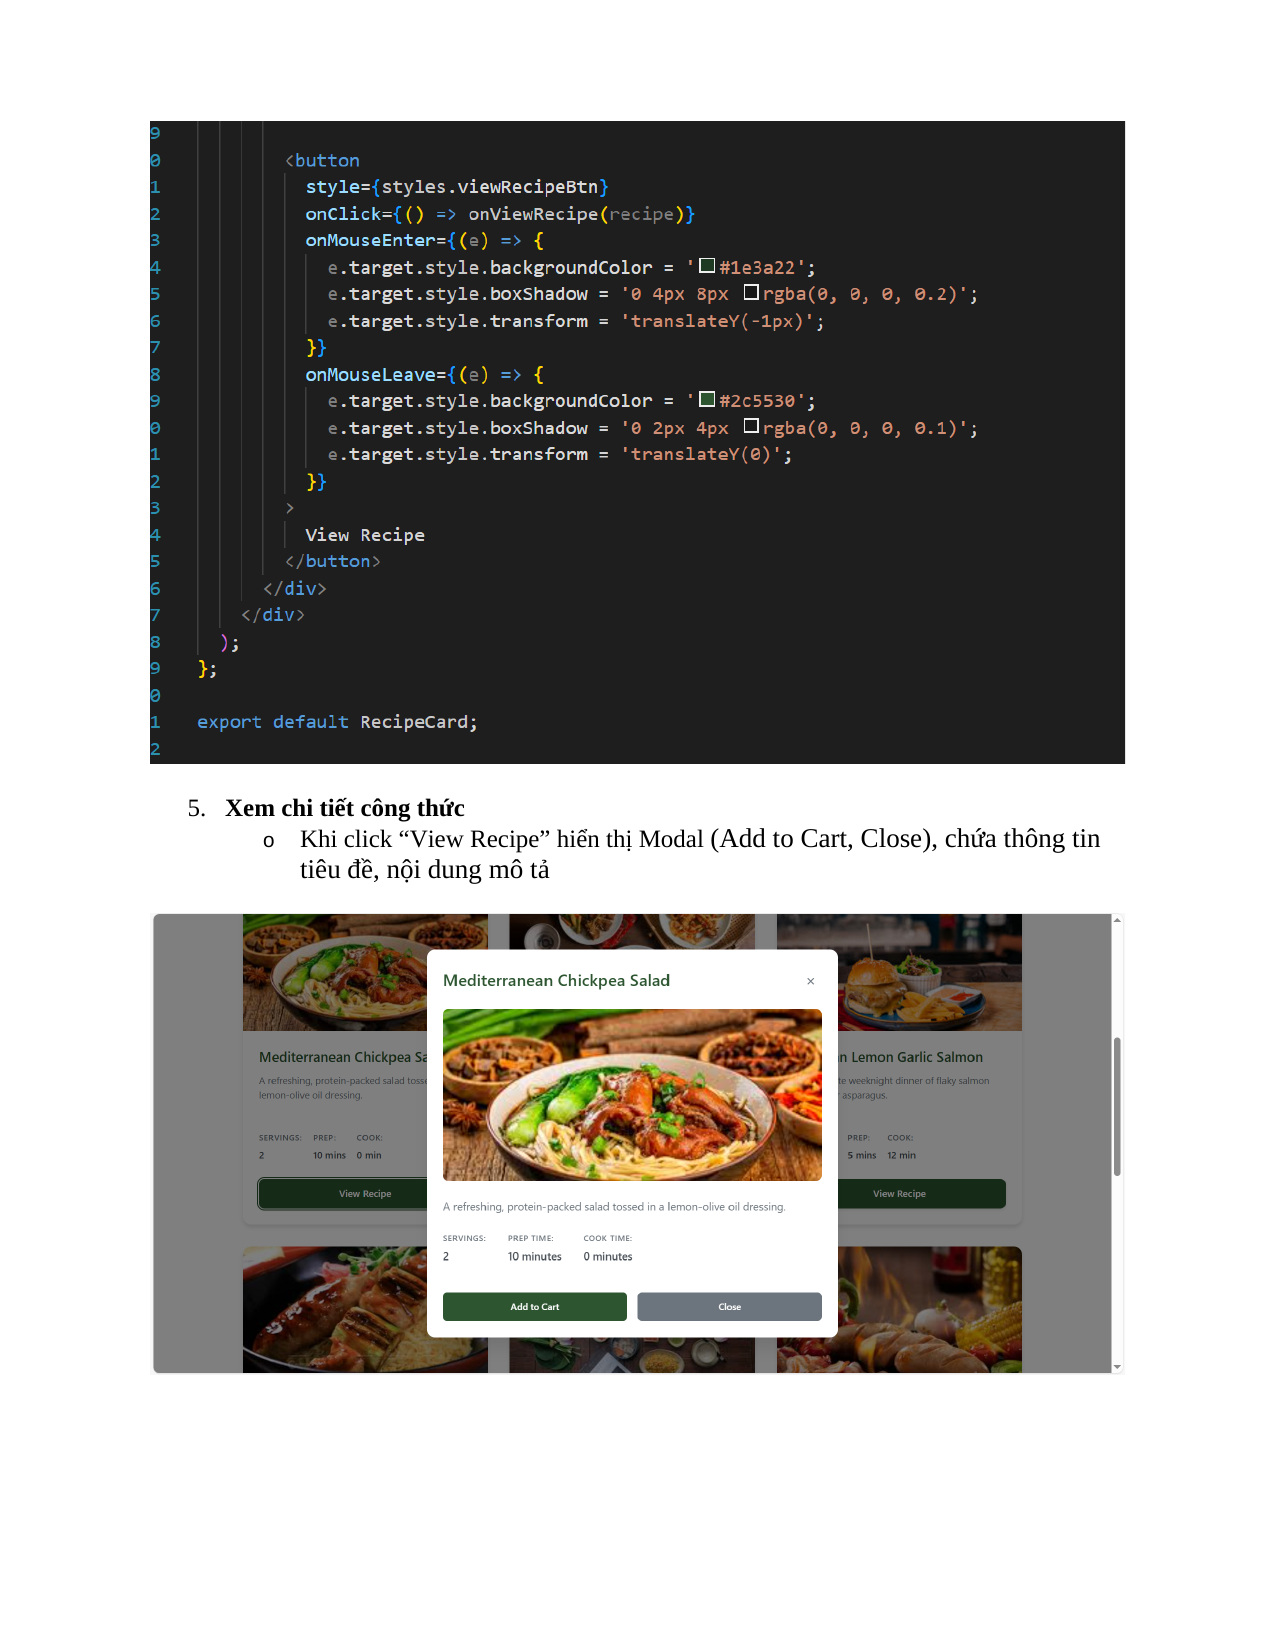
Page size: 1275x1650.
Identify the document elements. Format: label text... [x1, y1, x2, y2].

picture [150, 121, 1125, 764]
list Xem chi tiết công thức [187, 793, 1125, 822]
list Khi click “View Recipe” hiển thị Modal (Add to Cart, Close), chứa thông tin tiêu đề, nội dung mô tả [262, 822, 1125, 885]
picture [150, 913, 1125, 1375]
